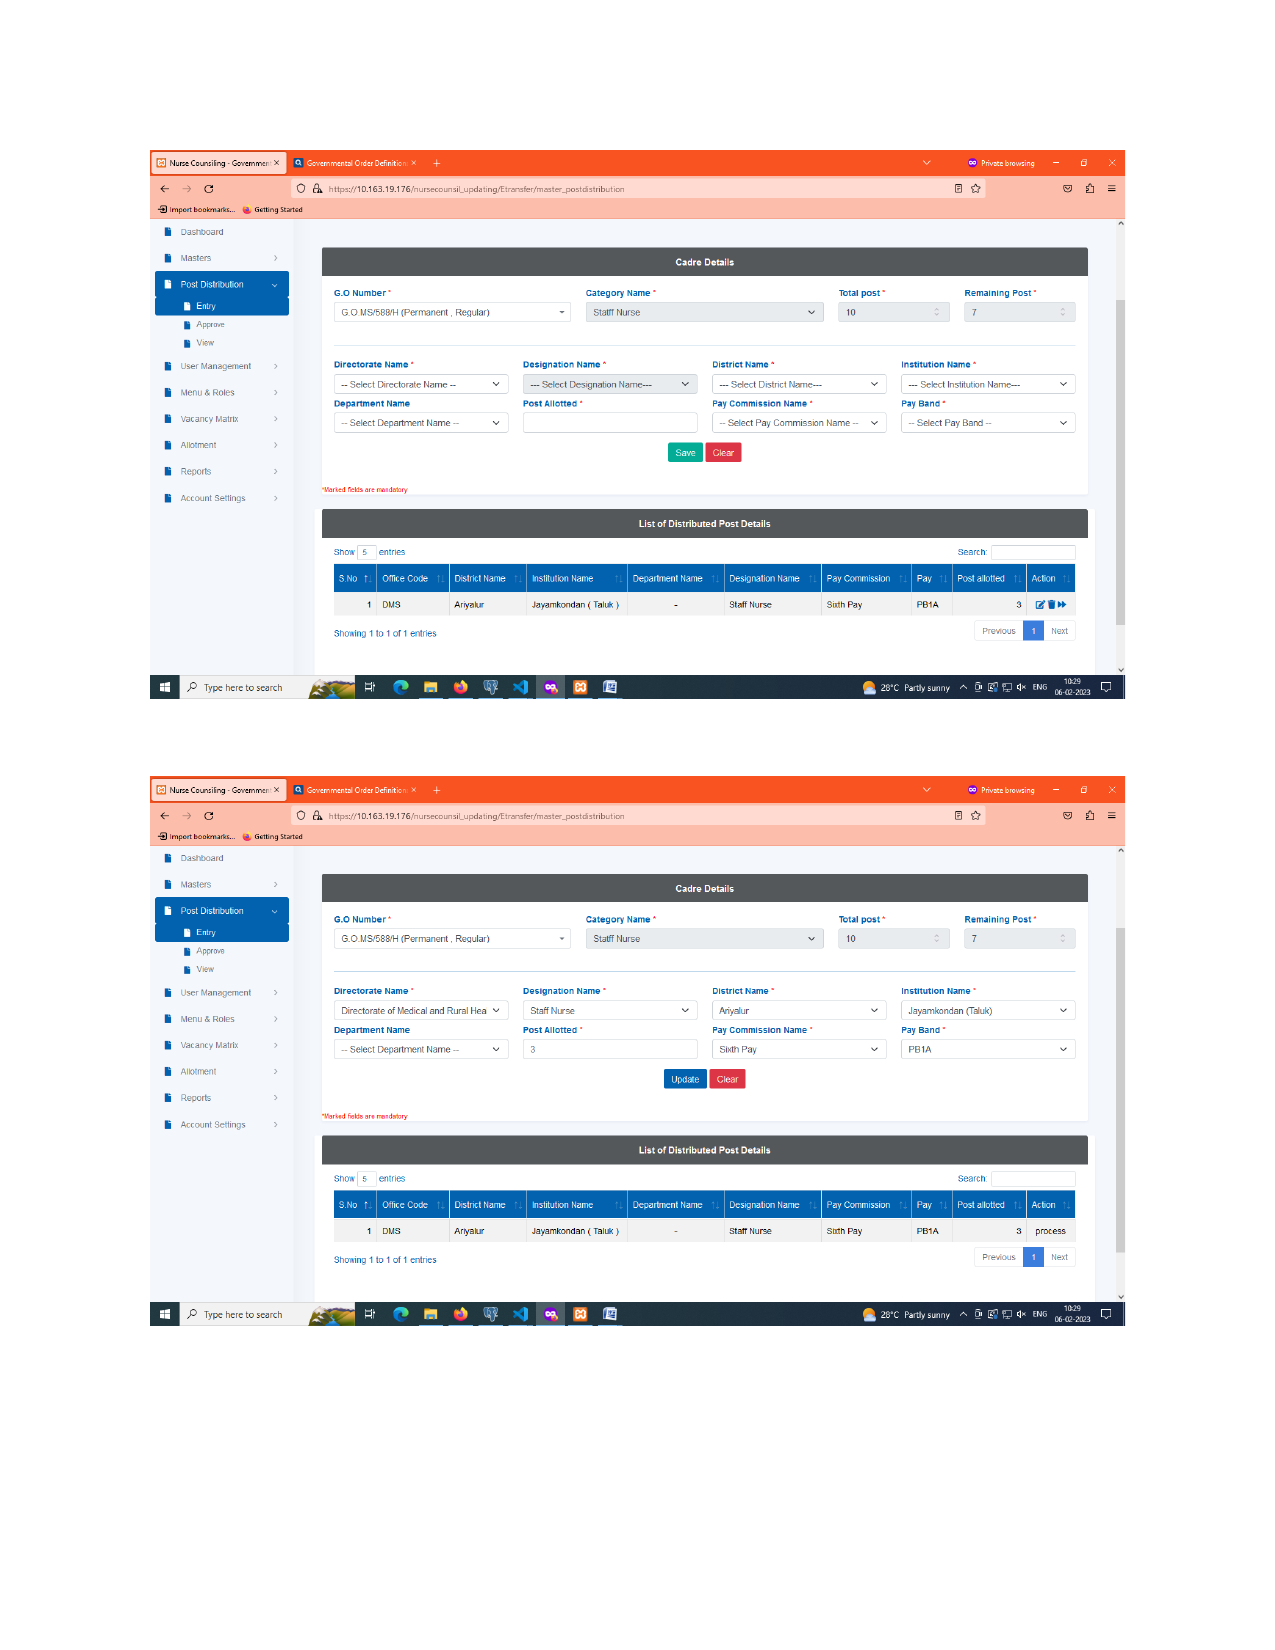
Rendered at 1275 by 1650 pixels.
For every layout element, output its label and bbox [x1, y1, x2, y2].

picture [150, 776, 1125, 1326]
picture [150, 150, 1125, 699]
